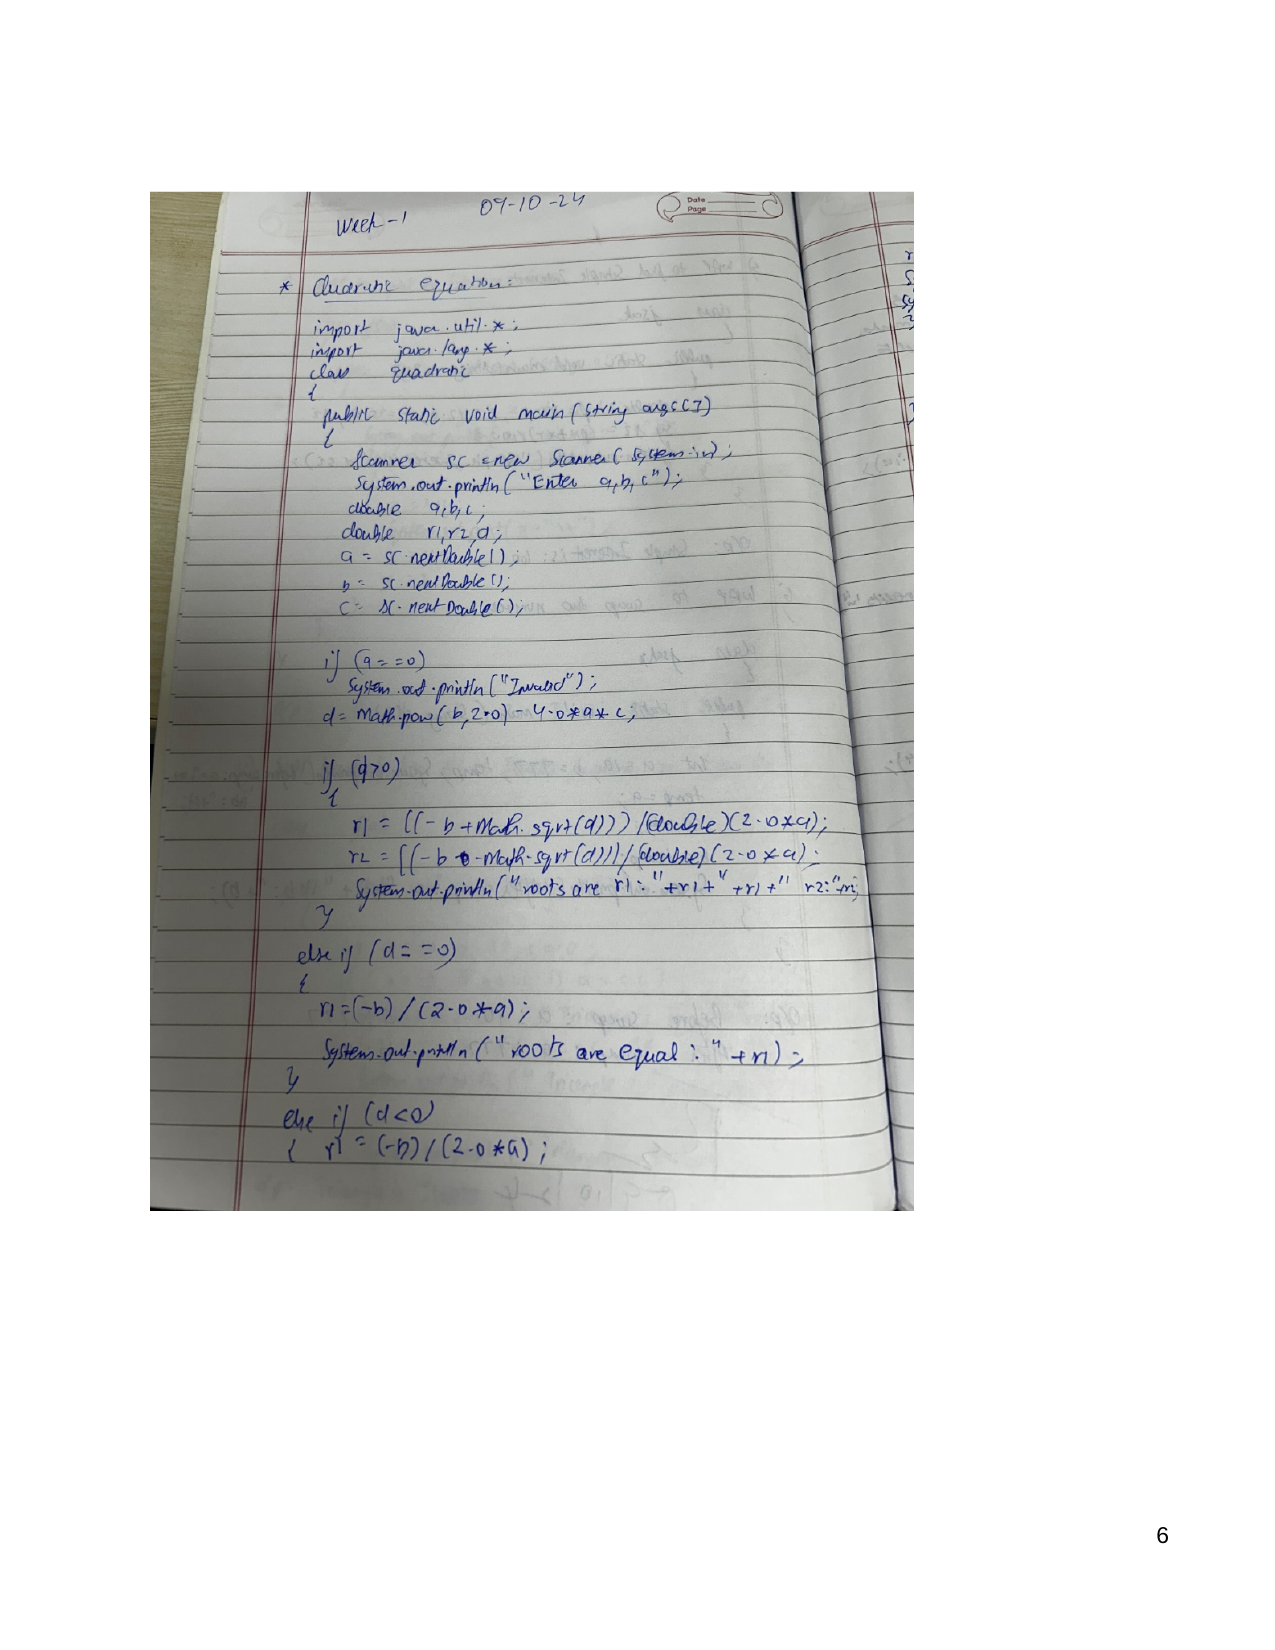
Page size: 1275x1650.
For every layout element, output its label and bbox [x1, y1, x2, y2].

picture [150, 193, 914, 1210]
